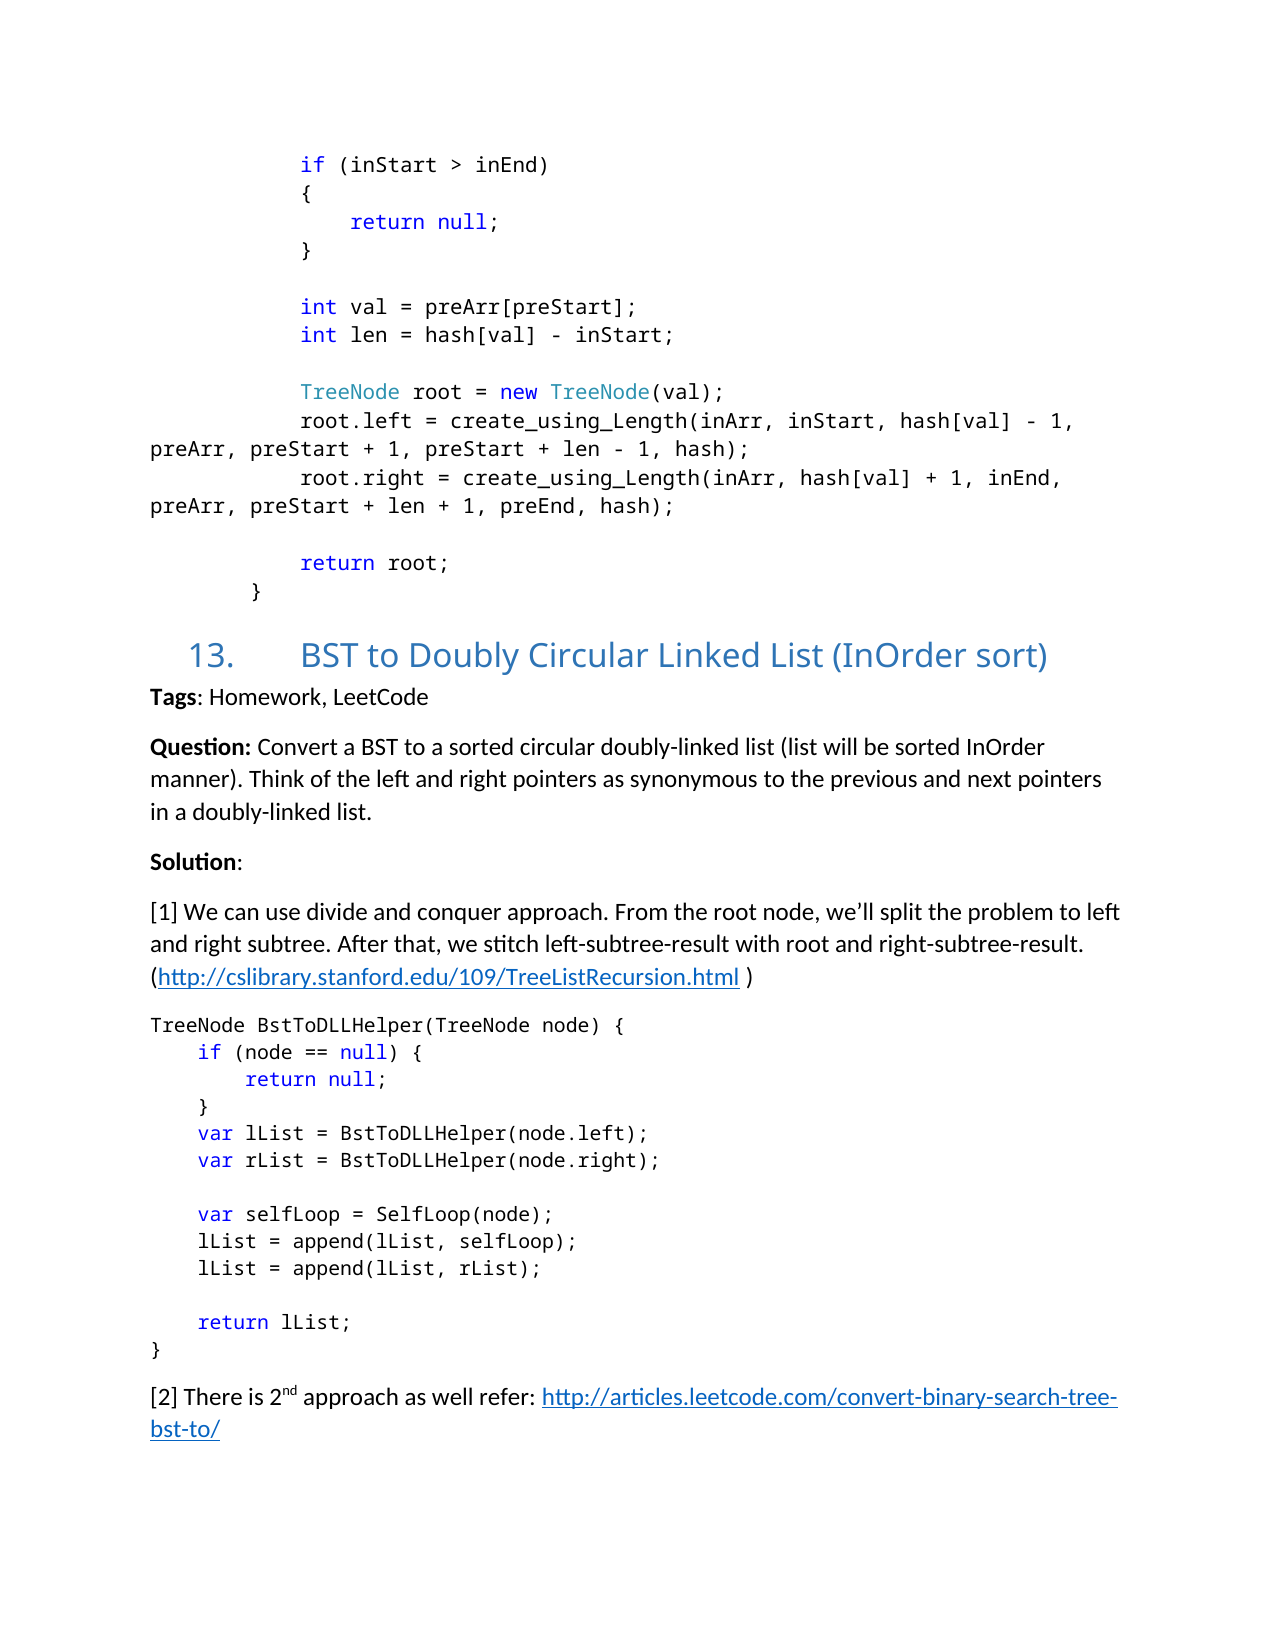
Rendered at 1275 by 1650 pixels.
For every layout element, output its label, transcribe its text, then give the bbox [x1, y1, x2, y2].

text root.right = create_using_Length(inArr, hash[val] + 1, inEnd, preArr, preStart + len + 1, preEnd, hash); [150, 463, 1125, 520]
text } [150, 235, 1125, 264]
text Solution: [150, 846, 1125, 877]
text if (inStart > inEnd) [150, 150, 1125, 178]
text return null; [150, 1065, 1125, 1092]
text } [150, 577, 1125, 605]
subtitle BST to Doubly Circular Linked List (InOrder sort) [187, 632, 1125, 678]
text var rList = BstToDLLHelper(node.right); [150, 1146, 1125, 1173]
text Question: Convert a BST to a sorted circular doubly-linked list (list will be sorted InOrder manner). Think of the left and right pointers as synonymous to the previous and next pointers in a doubly-linked list. [150, 731, 1125, 827]
text lList = append(lList, rList); [150, 1254, 1125, 1281]
text { [150, 178, 1125, 207]
text var selfLoop = SelfLoop(node); [150, 1200, 1125, 1227]
text } [150, 1092, 1125, 1119]
text if (node == null) { [150, 1038, 1125, 1065]
text return null; [150, 207, 1125, 235]
text TreeNode BstToDLLHelper(TreeNode node) { [150, 1011, 1125, 1038]
text TreeNode root = new TreeNode(val); [150, 377, 1125, 406]
text [2] There is 2nd approach as well refer: http://articles.leetcode.com/convert-binary-search-tree-bst-to/ [150, 1381, 1125, 1444]
text var lList = BstToDLLHelper(node.left); [150, 1119, 1125, 1146]
text return root; [150, 548, 1125, 577]
text int len = hash[val] - inStart; [150, 321, 1125, 349]
text return lList; [150, 1308, 1125, 1335]
text lList = append(lList, selfLoop); [150, 1227, 1125, 1254]
text Tags: Homework, LeetCode [150, 681, 1125, 712]
text root.left = create_using_Length(inArr, inStart, hash[val] - 1, preArr, preStart + 1, preStart + len - 1, hash); [150, 406, 1125, 463]
text } [150, 1335, 1125, 1362]
text int val = preArr[preStart]; [150, 292, 1125, 321]
text [1] We can use divide and conquer approach. From the root node, we’ll split the problem to left and right subtree. After that, we stitch left-subtree-result with root and right-subtree-result. (http://cslibrary.stanford.edu/109/TreeListRecursion.html ) [150, 896, 1125, 992]
